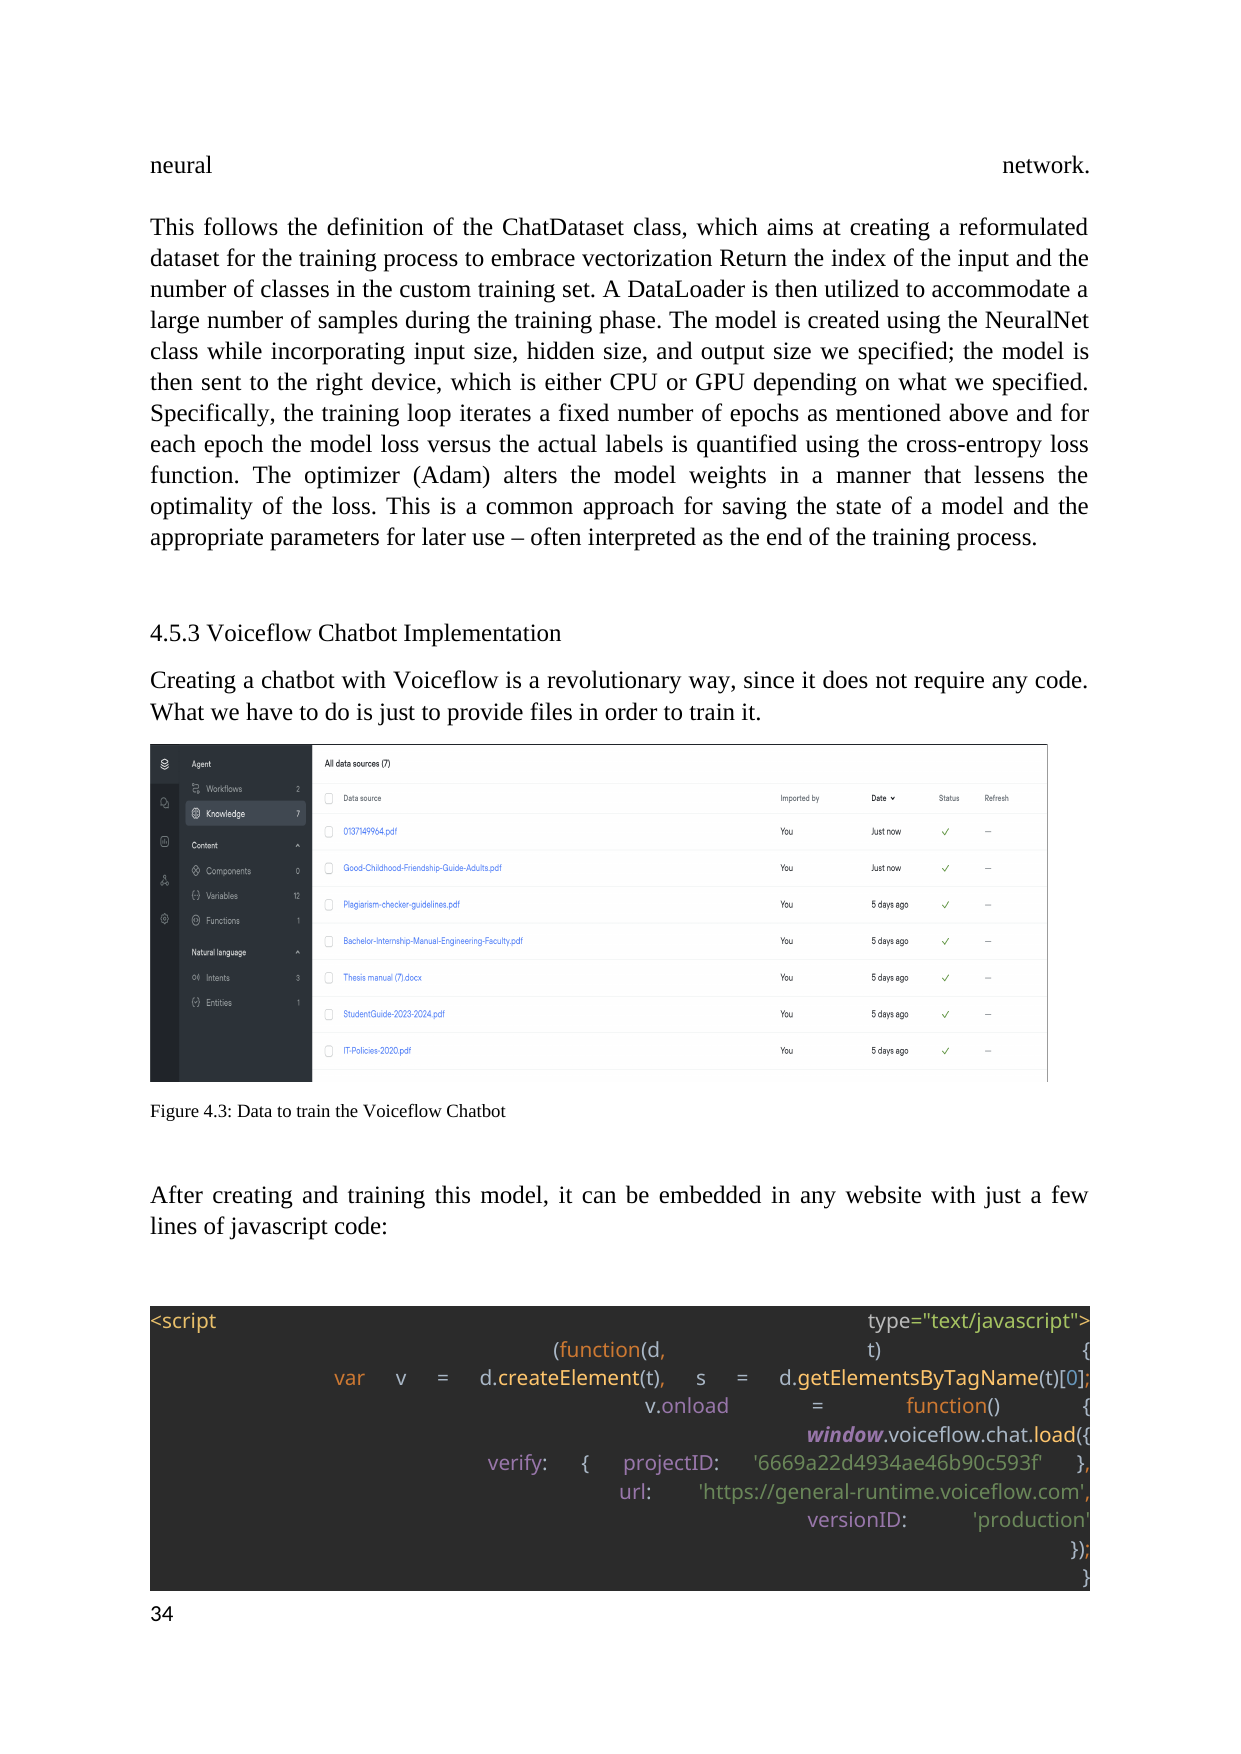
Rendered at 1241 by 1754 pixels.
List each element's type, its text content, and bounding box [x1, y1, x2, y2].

text Figure 4.3: Data to train the Voiceflow Chatbot [150, 1100, 1090, 1122]
text 4.5.3 Voiceflow Chatbot Implementation [150, 618, 1090, 647]
text After creating and training this model, it can be embedded in any website with just a few lines of javascript code: [150, 1180, 1090, 1240]
text Creating a chatbot with Voiceflow is a revolutionary way, since it does not require any code. What we have to do is just to provide files in order to train it. [150, 666, 1090, 725]
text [150, 1306, 1090, 1591]
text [150, 150, 1090, 551]
picture [150, 744, 1048, 1082]
